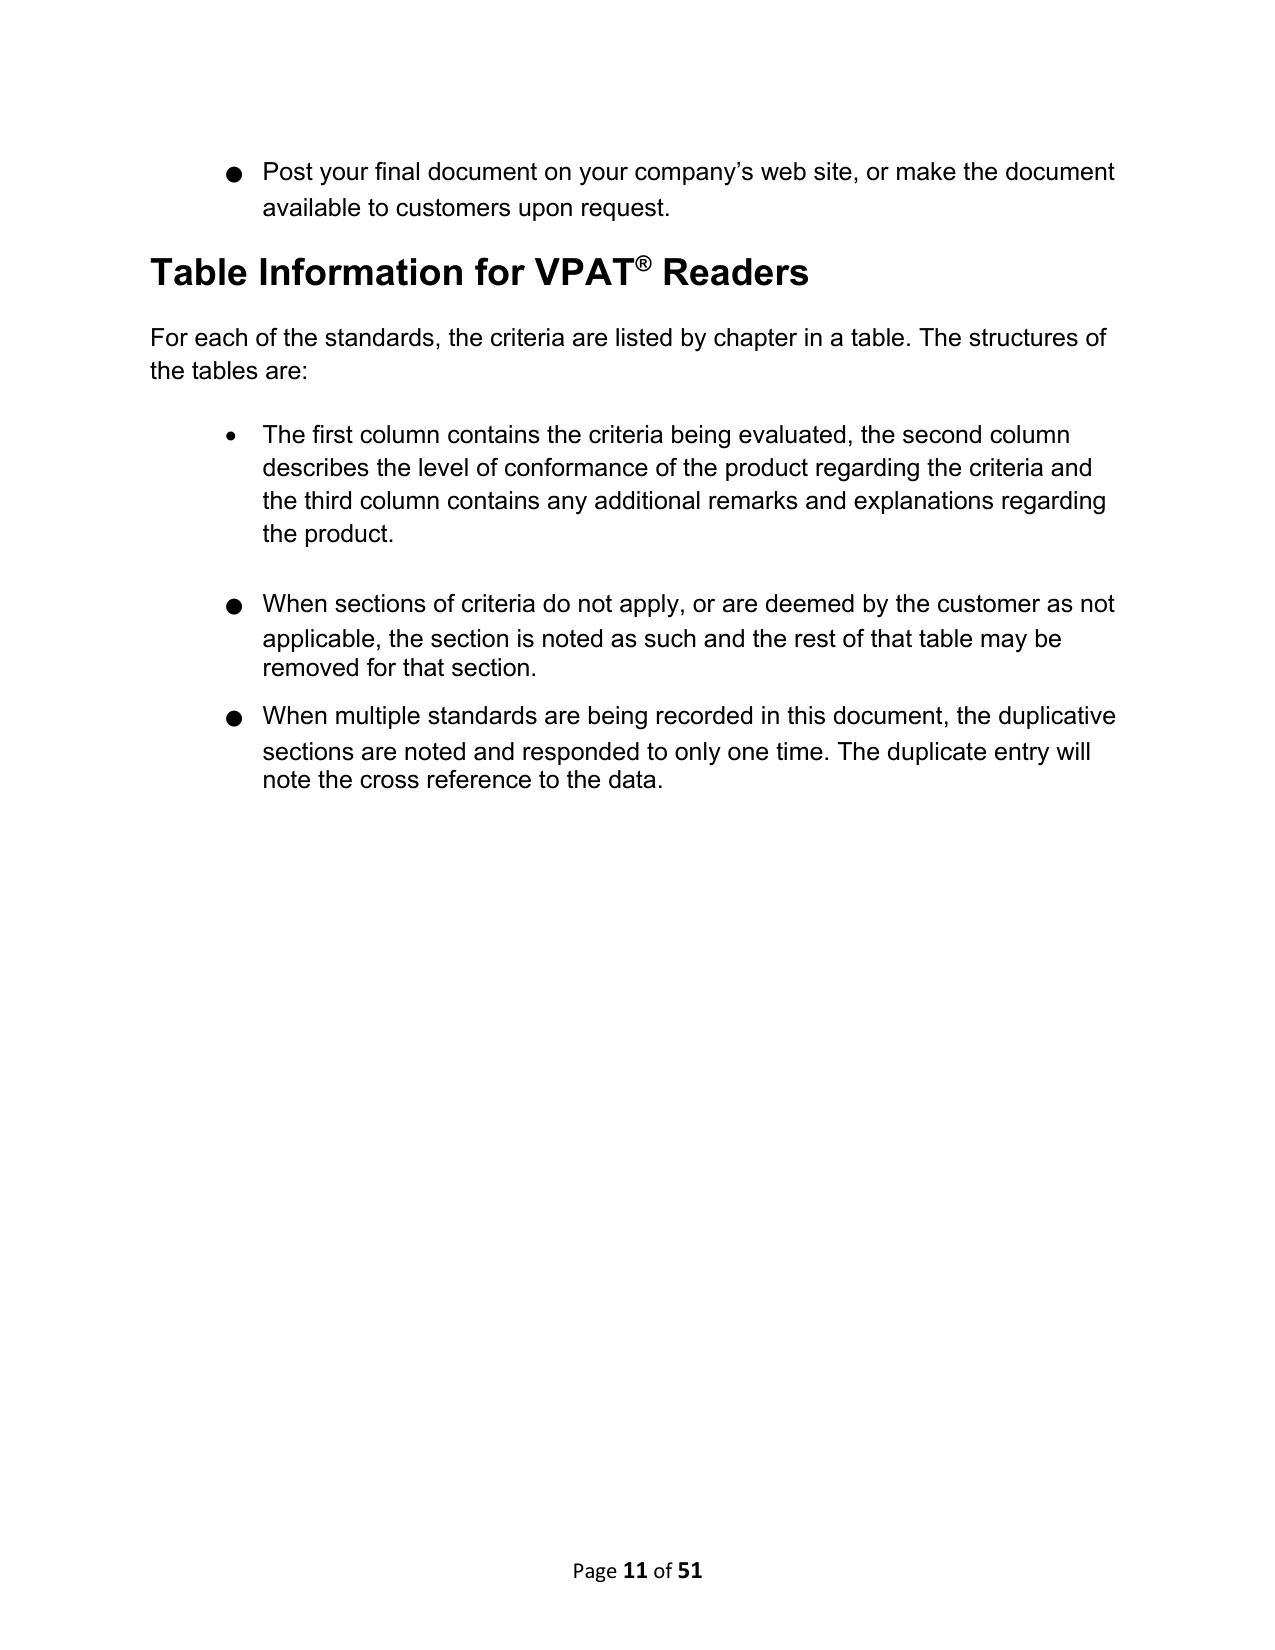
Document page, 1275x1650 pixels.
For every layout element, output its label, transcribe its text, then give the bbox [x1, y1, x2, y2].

list The first column contains the criteria being evaluated, the second column describes the level of conformance of the product regarding the criteria and the third column contains any additional remarks and explanations regarding the product. [225, 418, 1125, 548]
subtitle Table Information for VPAT® Readers [651, 251, 1125, 294]
text For each of the standards, the criteria are listed by chapter in a table. The structures of the tables are: [150, 323, 1125, 385]
subtitle Table Information for VPAT® Readers [150, 251, 635, 294]
list When multiple standards are being recorded in this document, the duplicative sections are noted and responded to only one time. The duplicate entry will note the cross reference to the data. [225, 694, 1125, 794]
list Post your final document on your company’s web site, or make the document available to customers upon request. [225, 150, 1125, 221]
list When sections of criteria do not apply, or are deemed by the customer as not applicable, the section is noted as such and the rest of that table may be removed for that section. [225, 581, 1125, 681]
